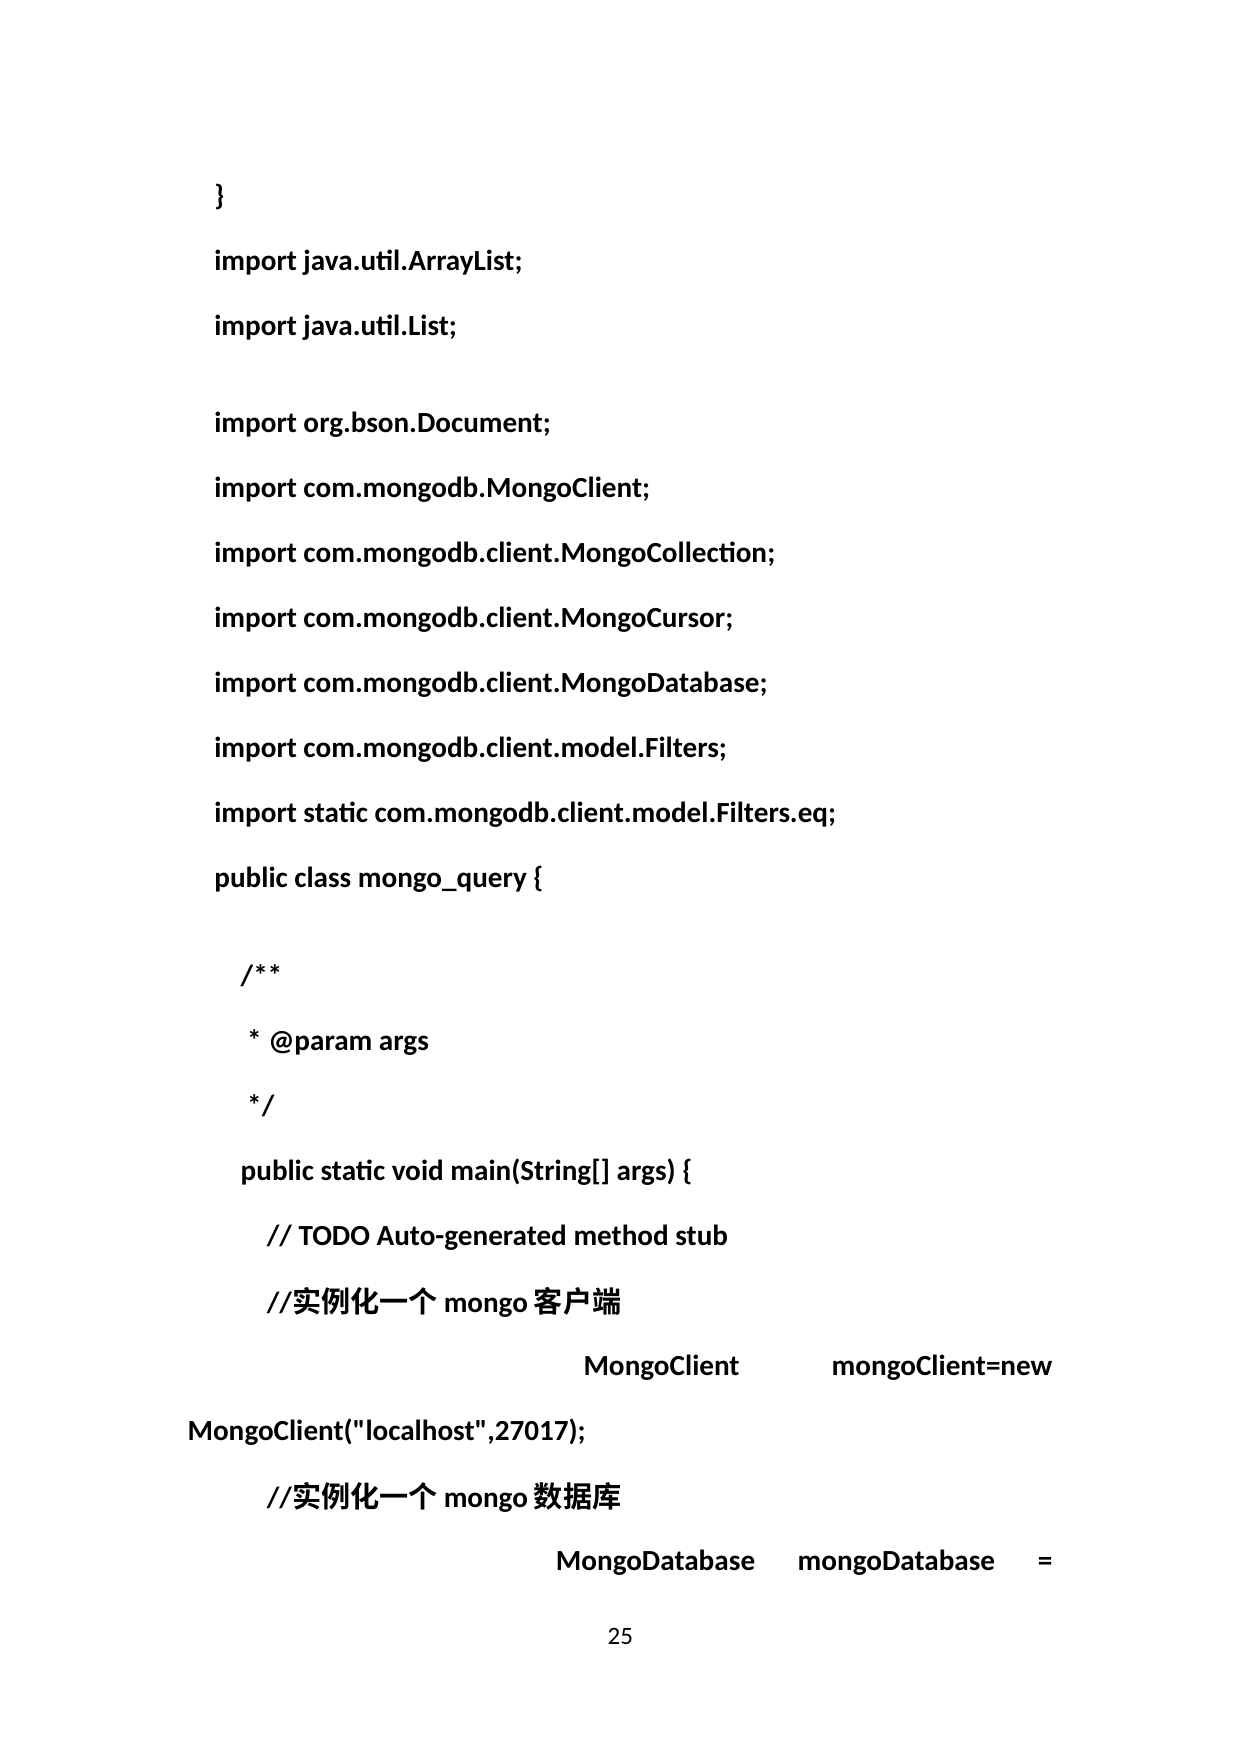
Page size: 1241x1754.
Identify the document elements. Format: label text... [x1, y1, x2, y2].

text // TODO Auto-generated method stub [187, 1202, 1053, 1267]
text MongoClient mongoClient=new MongoClient("localhost",27017); [187, 1332, 1053, 1462]
text */ [187, 1072, 1053, 1137]
text import java.util.List; [187, 292, 1053, 357]
text import com.mongodb.client.MongoDatabase; [187, 649, 1053, 714]
text } [187, 162, 1053, 227]
text //实例化一个mongo数据库 [187, 1462, 1053, 1527]
text import static com.mongodb.client.model.Filters.eq; [187, 779, 1053, 844]
text import org.bson.Document; [187, 389, 1053, 454]
text import java.util.ArrayList; [187, 227, 1053, 292]
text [187, 1527, 1053, 1592]
text import com.mongodb.client.MongoCursor; [187, 584, 1053, 649]
text import com.mongodb.client.MongoCollection; [187, 519, 1053, 584]
text /** [187, 942, 1053, 1007]
text import com.mongodb.MongoClient; [187, 454, 1053, 519]
text import com.mongodb.client.model.Filters; [187, 714, 1053, 779]
text //实例化一个mongo客户端 [187, 1267, 1053, 1332]
text public static void main(String[] args) { [187, 1137, 1053, 1202]
text public class mongo_query { [187, 844, 1053, 909]
text * @param args [187, 1007, 1053, 1072]
